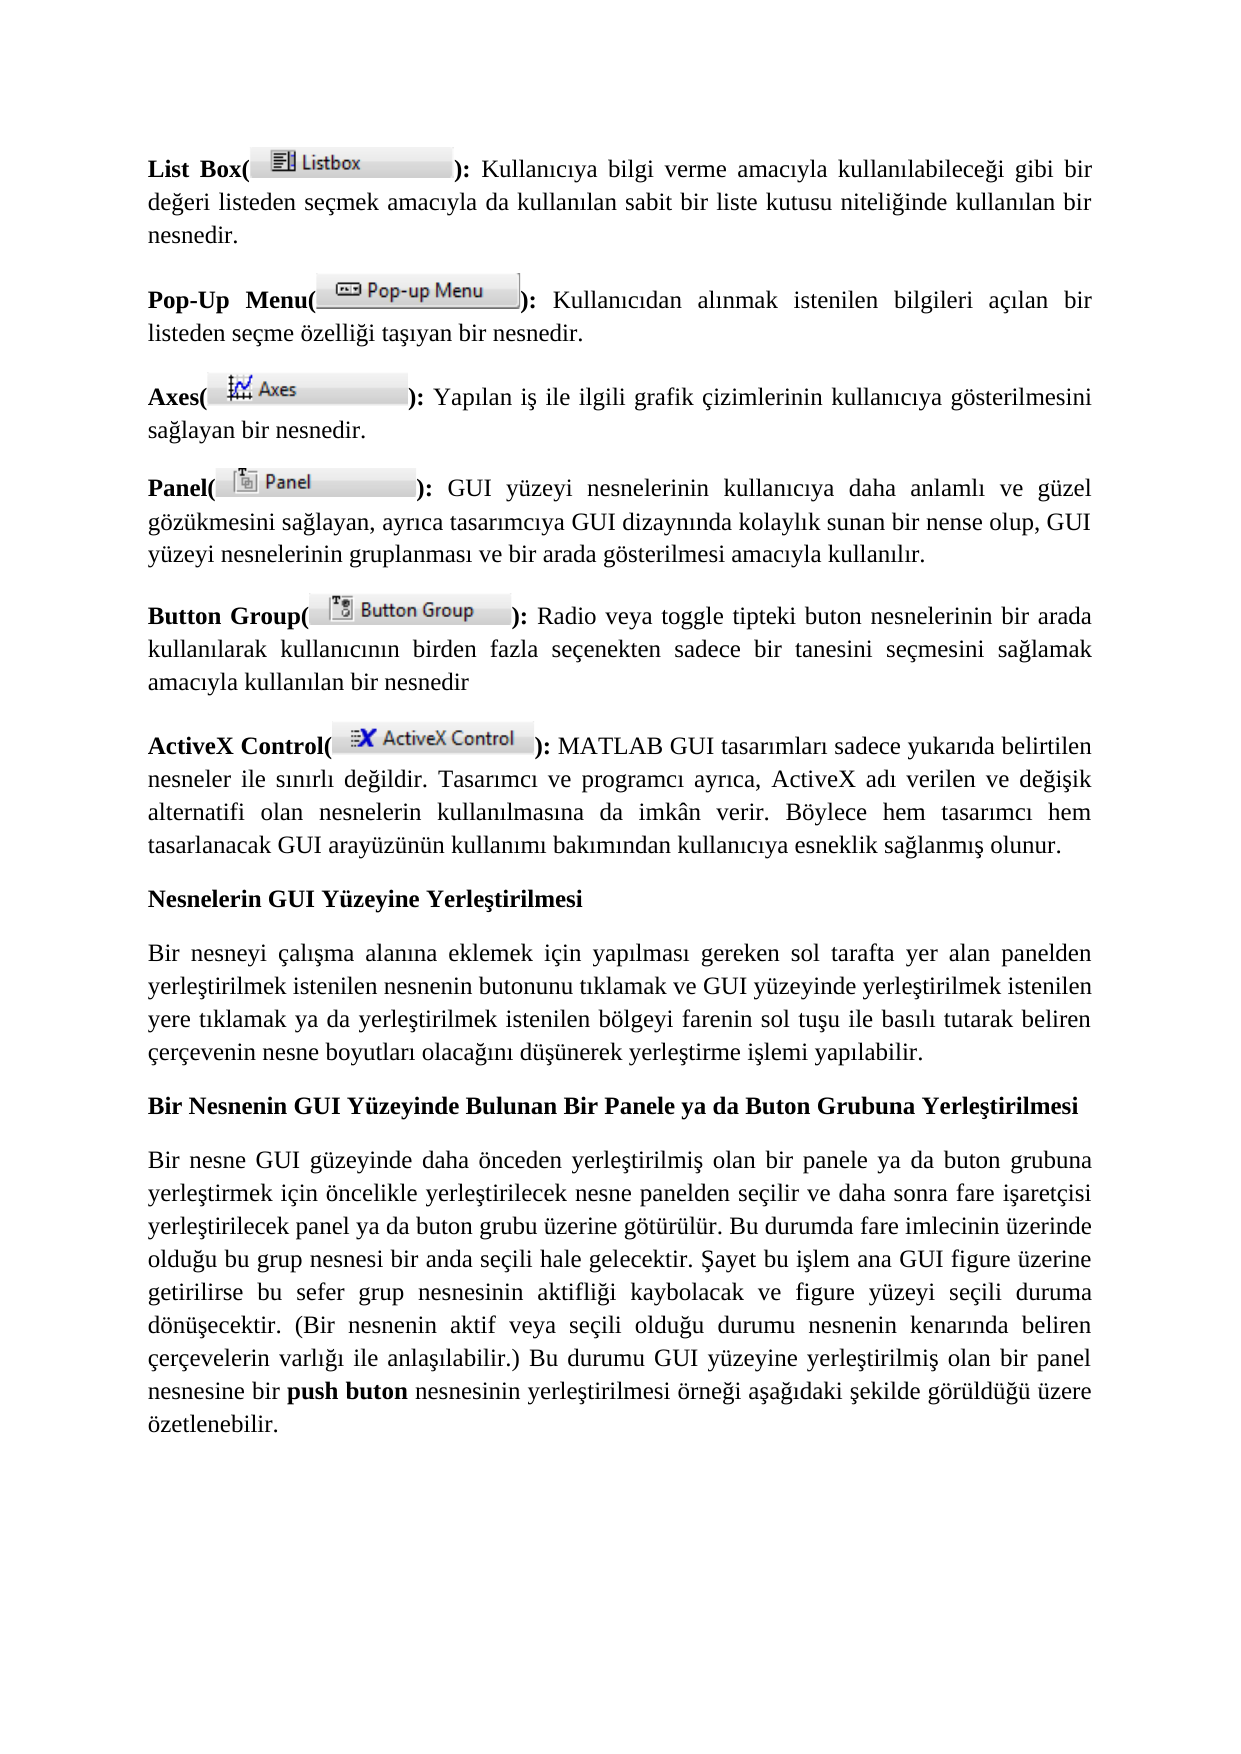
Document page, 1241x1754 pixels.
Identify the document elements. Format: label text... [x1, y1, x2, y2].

picture [332, 721, 535, 755]
picture [249, 147, 454, 178]
text Panel(): GUI yüzeyi nesnelerinin kullanıcıya daha anlamlı ve güzel gözükmesini sağlayan, ayrıca tasarımcıya GUI dizaynında kolaylık sunan bir nense olup, GUI yüzeyi nesnelerinin gruplanması ve bir arada gösterilmesi amacıyla kullanılır. [148, 469, 1093, 568]
text Pop-Up Menu(): Kullanıcıdan alınmak istenilen bilgileri açılan bir listeden seçme özelliği taşıyan bir nesnedir. [148, 274, 1093, 347]
picture [316, 273, 521, 309]
picture [207, 372, 408, 406]
text Button Group(): Radio veya toggle tipteki buton nesnelerinin bir arada kullanılarak kullanıcının birden fazla seçenekten sadece bir tanesini seçmesini sağlamak amacıyla kullanılan bir nesnedir [148, 593, 1093, 696]
text Bir nesneyi çalışma alanına eklemek için yapılması gereken sol tarafta yer alan panelden yerleştirilmek istenilen nesnenin butonunu tıklamak ve GUI yüzeyinde yerleştirilmek istenilen yere tıklamak ya da yerleştirilmek istenilen bölgeyi farenin sol tuşu ile basılı tutarak beliren çerçevenin nesne boyutları olacağını düşünerek yerleştirme işlemi yapılabilir. [148, 938, 1093, 1066]
text Axes(): Yapılan iş ile ilgili grafik çizimlerinin kullanıcıya gösterilmesini sağlayan bir nesnedir. [148, 372, 1093, 444]
picture [215, 468, 417, 497]
text List Box(): Kullanıcıya bilgi verme amacıyla kullanılabileceği gibi bir değeri listeden seçmek amacıyla da kullanılan sabit bir liste kutusu niteliğinde kullanılan bir nesnedir. [148, 148, 1093, 249]
picture [309, 593, 512, 625]
text Bir Nesnenin GUI Yüzeyinde Bulunan Bir Panele ya da Buton Grubuna Yerleştirilmesi [148, 1091, 1093, 1119]
text Bir nesne GUI güzeyinde daha önceden yerleştirilmiş olan bir panele ya da buton grubuna yerleştirmek için öncelikle yerleştirilecek nesne panelden seçilir ve daha sonra fare işaretçisi yerleştirilecek panel ya da buton grubu üzerine götürülür. Bu durumda fare imlecinin üzerinde olduğu bu grup nesnesi bir anda seçili hale gelecektir. Şayet bu işlem ana GUI figure üzerine getirilirse bu sefer grup nesnesinin aktifliği kaybolacak ve figure yüzeyi seçili duruma dönüşecektir. (Bir nesnenin aktif veya seçili olduğu durumu nesnenin kenarında beliren çerçevelerin varlığı ile anlaşılabilir.) Bu durumu GUI yüzeyine yerleştirilmiş olan bir panel nesnesine bir push buton nesnesinin yerleştirilmesi örneği aşağıdaki şekilde görüldüğü üzere özetlenebilir. [148, 1145, 1093, 1438]
text ActiveX Control(): MATLAB GUI tasarımları sadece yukarıda belirtilen nesneler ile sınırlı değildir. Tasarımcı ve programcı ayrıca, ActiveX adı verilen ve değişik alternatifi olan nesnelerin kullanılmasına da imkân verir. Böylece hem tasarımcı hem tasarlanacak GUI arayüzünün kullanımı bakımından kullanıcıya esneklik sağlanmış olunur. [148, 721, 1093, 859]
text Nesnelerin GUI Yüzeyine Yerleştirilmesi [148, 884, 1093, 913]
